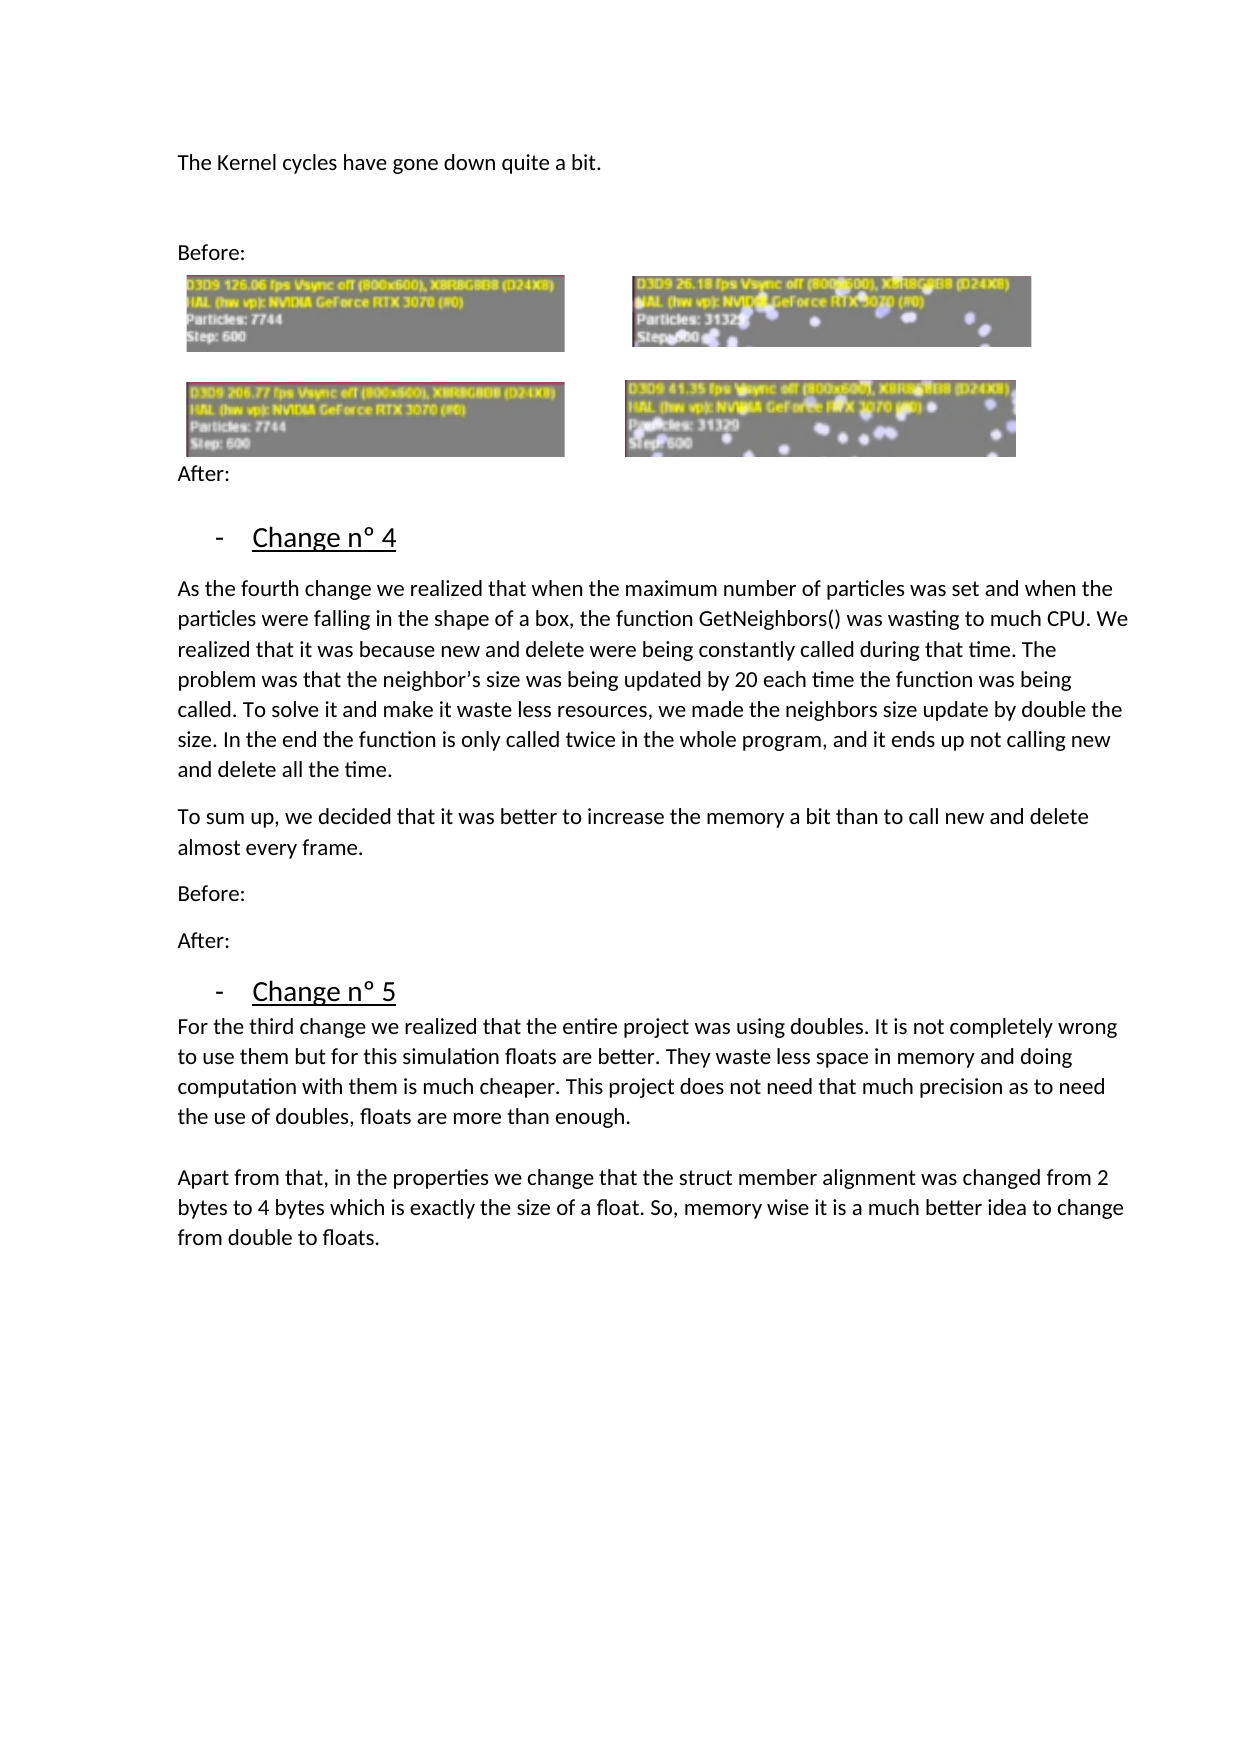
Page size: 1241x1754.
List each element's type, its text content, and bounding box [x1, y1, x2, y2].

picture [632, 276, 1032, 347]
list Change nº 5 [215, 973, 1137, 1009]
list Change nº 4 [215, 519, 1137, 555]
list For the third change we realized that the entire project was using doubles. It is not completely wrong to use them but for this simulation floats are better. They waste less space in memory and doing computation with them is much cheaper. This project does not need that much precision as to need the use of doubles, floats are more than enough. [177, 1012, 1137, 1130]
picture [186, 382, 565, 457]
text After: [177, 926, 1137, 954]
list Apart from that, in the properties we change that the struct member alignment was changed from 2 bytes to 4 bytes which is exactly the size of a float. So, memory wise it is a much better idea to change from double to floats. [177, 1163, 1137, 1251]
picture [625, 380, 1016, 457]
list The Kernel cycles have gone down quite a bit. [177, 148, 1137, 176]
text To sum up, we decided that it was better to increase the memory a bit than to call new and delete almost every frame. [177, 802, 1137, 861]
text Before: [177, 879, 1137, 908]
list Before: [177, 238, 1137, 266]
picture [186, 275, 565, 352]
text As the fourth change we realized that when the maximum number of particles was set and when the particles were falling in the shape of a box, the function GetNeighbors() was wasting to much CPU. We realized that it was because new and delete were being constantly called during that time. The problem was that the neighbor’s size was being updated by 20 each time the function was being called. To solve it and make it waste less resources, we made the neighbors size update by double the size. In the end the function is only called twice in the whole program, and it ends up not calling new and delete all the time. [177, 574, 1137, 784]
